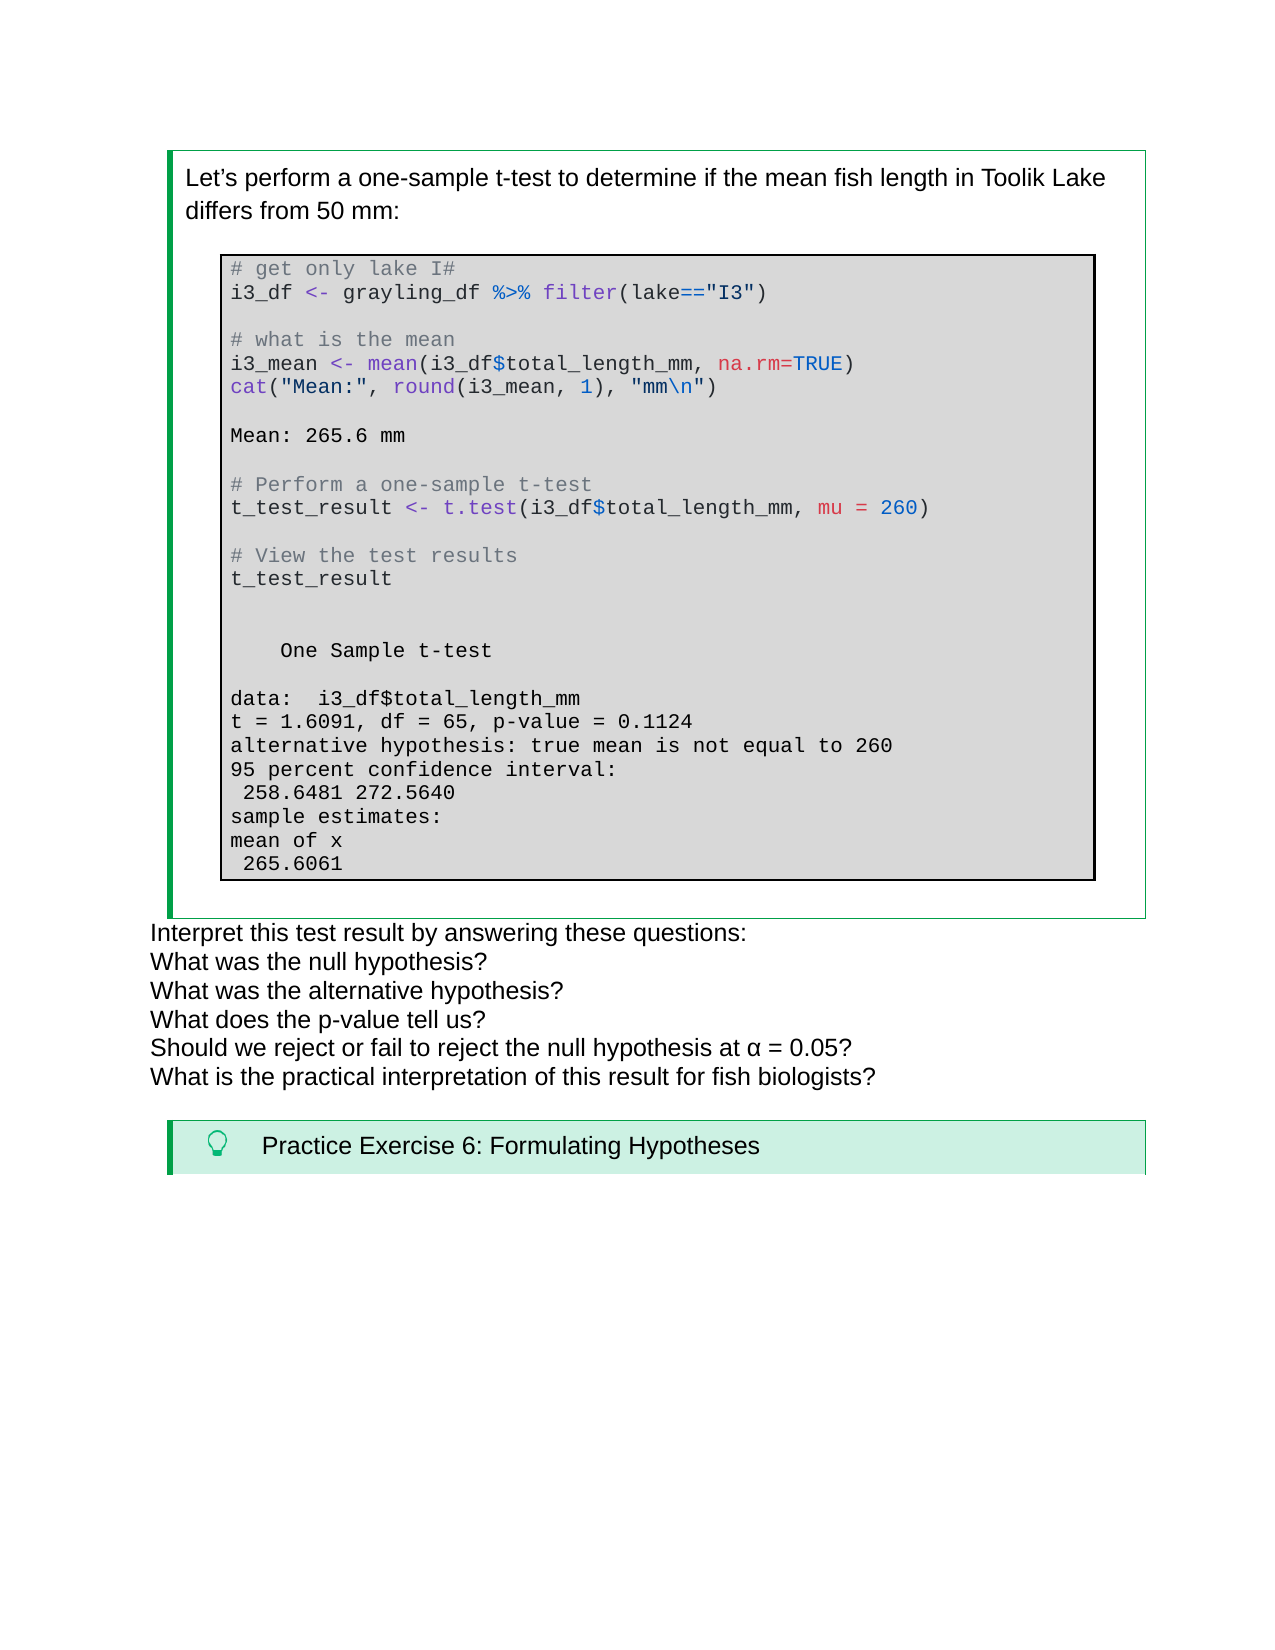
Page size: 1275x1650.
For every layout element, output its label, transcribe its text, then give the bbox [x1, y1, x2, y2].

table_header Practice Exercise 6: Formulating Hypotheses [173, 1121, 1145, 1174]
picture [204, 1130, 229, 1156]
table_cell Let’s perform a one-sample t-test to determine if the mean fish length in Toolik Lake differs from 50 mm: # get only lake I# i3_df <- grayling_df %>% filter(lake=="I3") # what is the mean i3_mean <- mean(i3_df$total_length_mm, na.rm=TRUE) cat("Mean:", round(i3_mean, 1), "mm\n") Mean: 265.6 mm # Perform a one-sample t-test t_test_result <- t.test(i3_df$total_length_mm, mu = 260) # View the test results t_test_result One Sample t-test data: i3_df$total_length_mm t = 1.6091, df = 65, p-value = 0.1124 alternative hypothesis: true mean is not equal to 260 95 percent confidence interval: 258.6481 272.5640 sample estimates: mean of x 265.6061 Interpret this test result by answering these questions: What was the null hypothesis? What was the alternative hypothesis? What does the p-value tell us? Should we reject or fail to reject the null hypothesis at α = 0.05? What is the practical interpretation of this result for fish biologists? [173, 151, 1145, 917]
